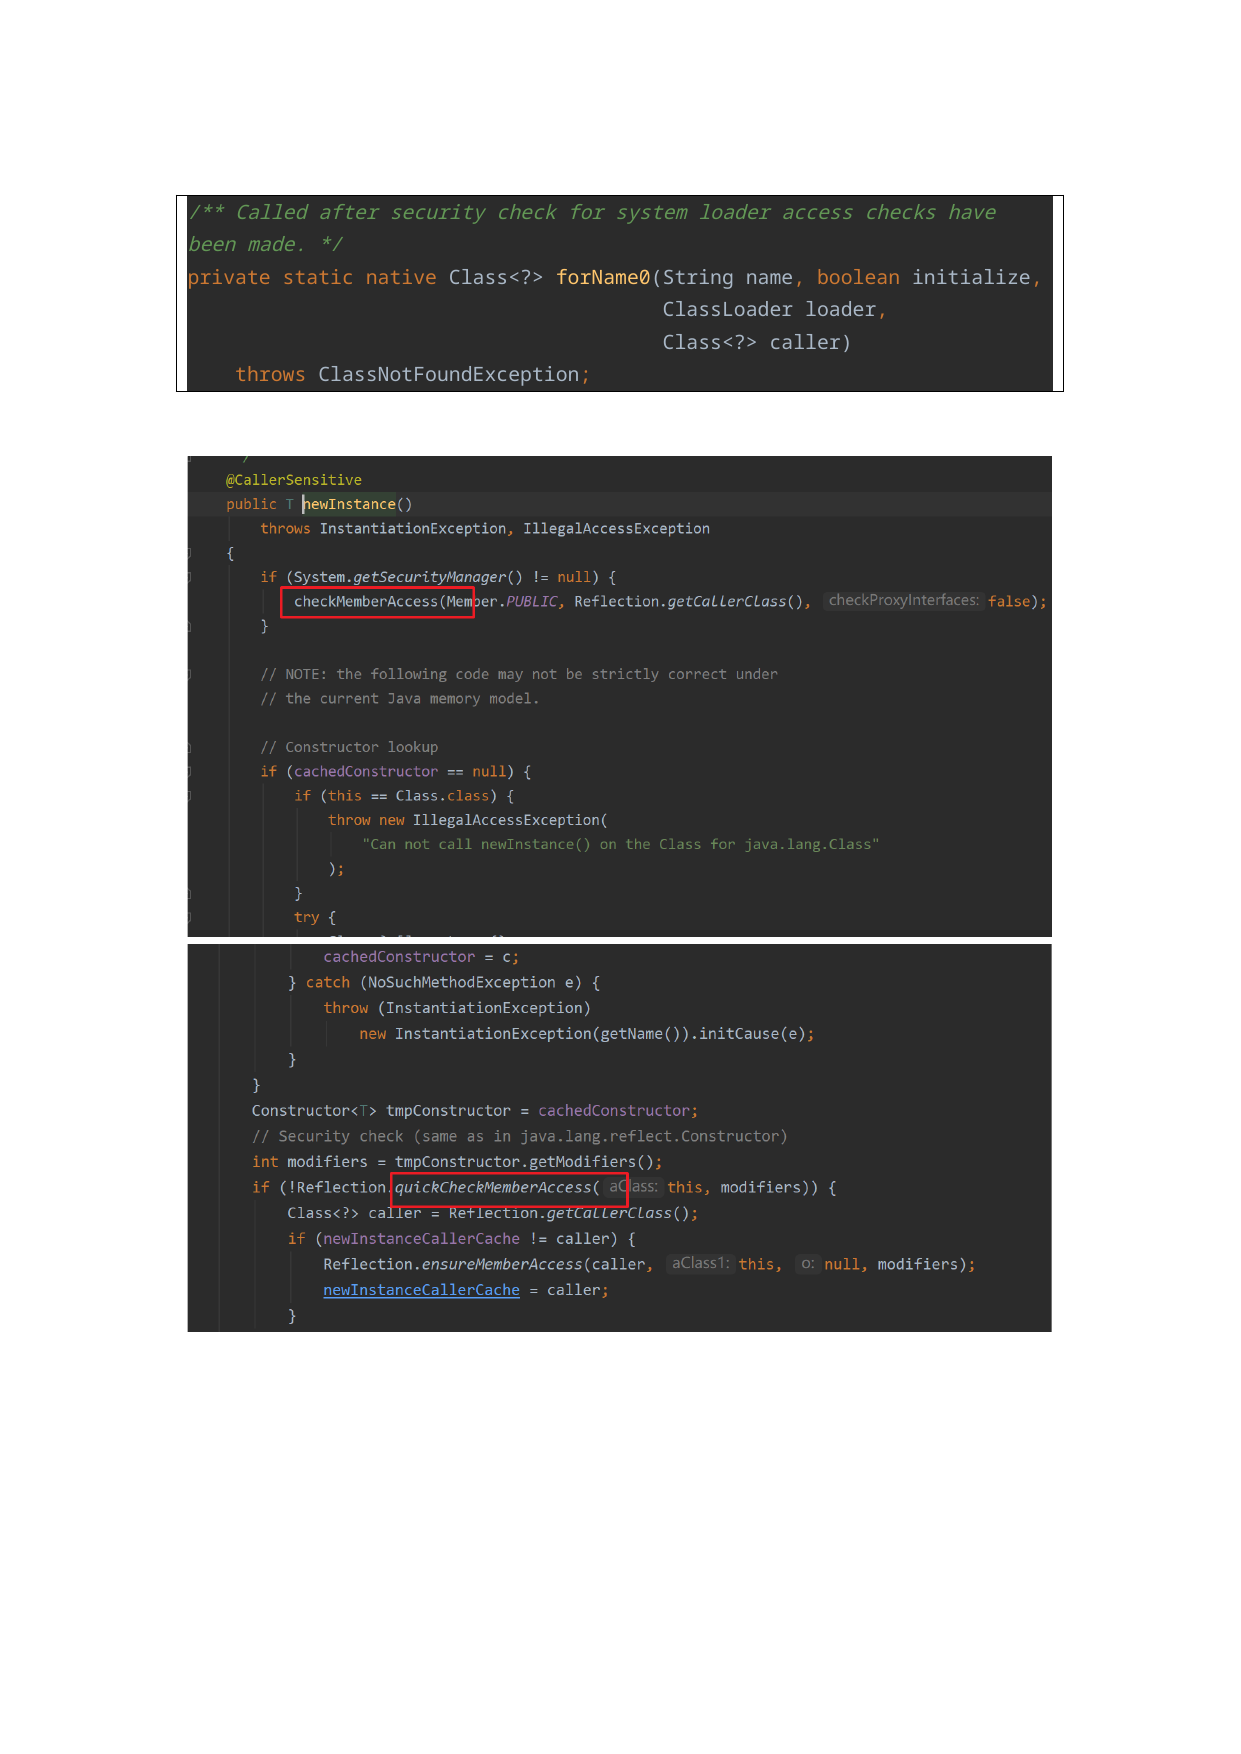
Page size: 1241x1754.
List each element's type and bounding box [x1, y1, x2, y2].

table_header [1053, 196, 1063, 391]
picture [187, 456, 1052, 937]
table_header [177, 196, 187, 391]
picture [187, 944, 1052, 1332]
